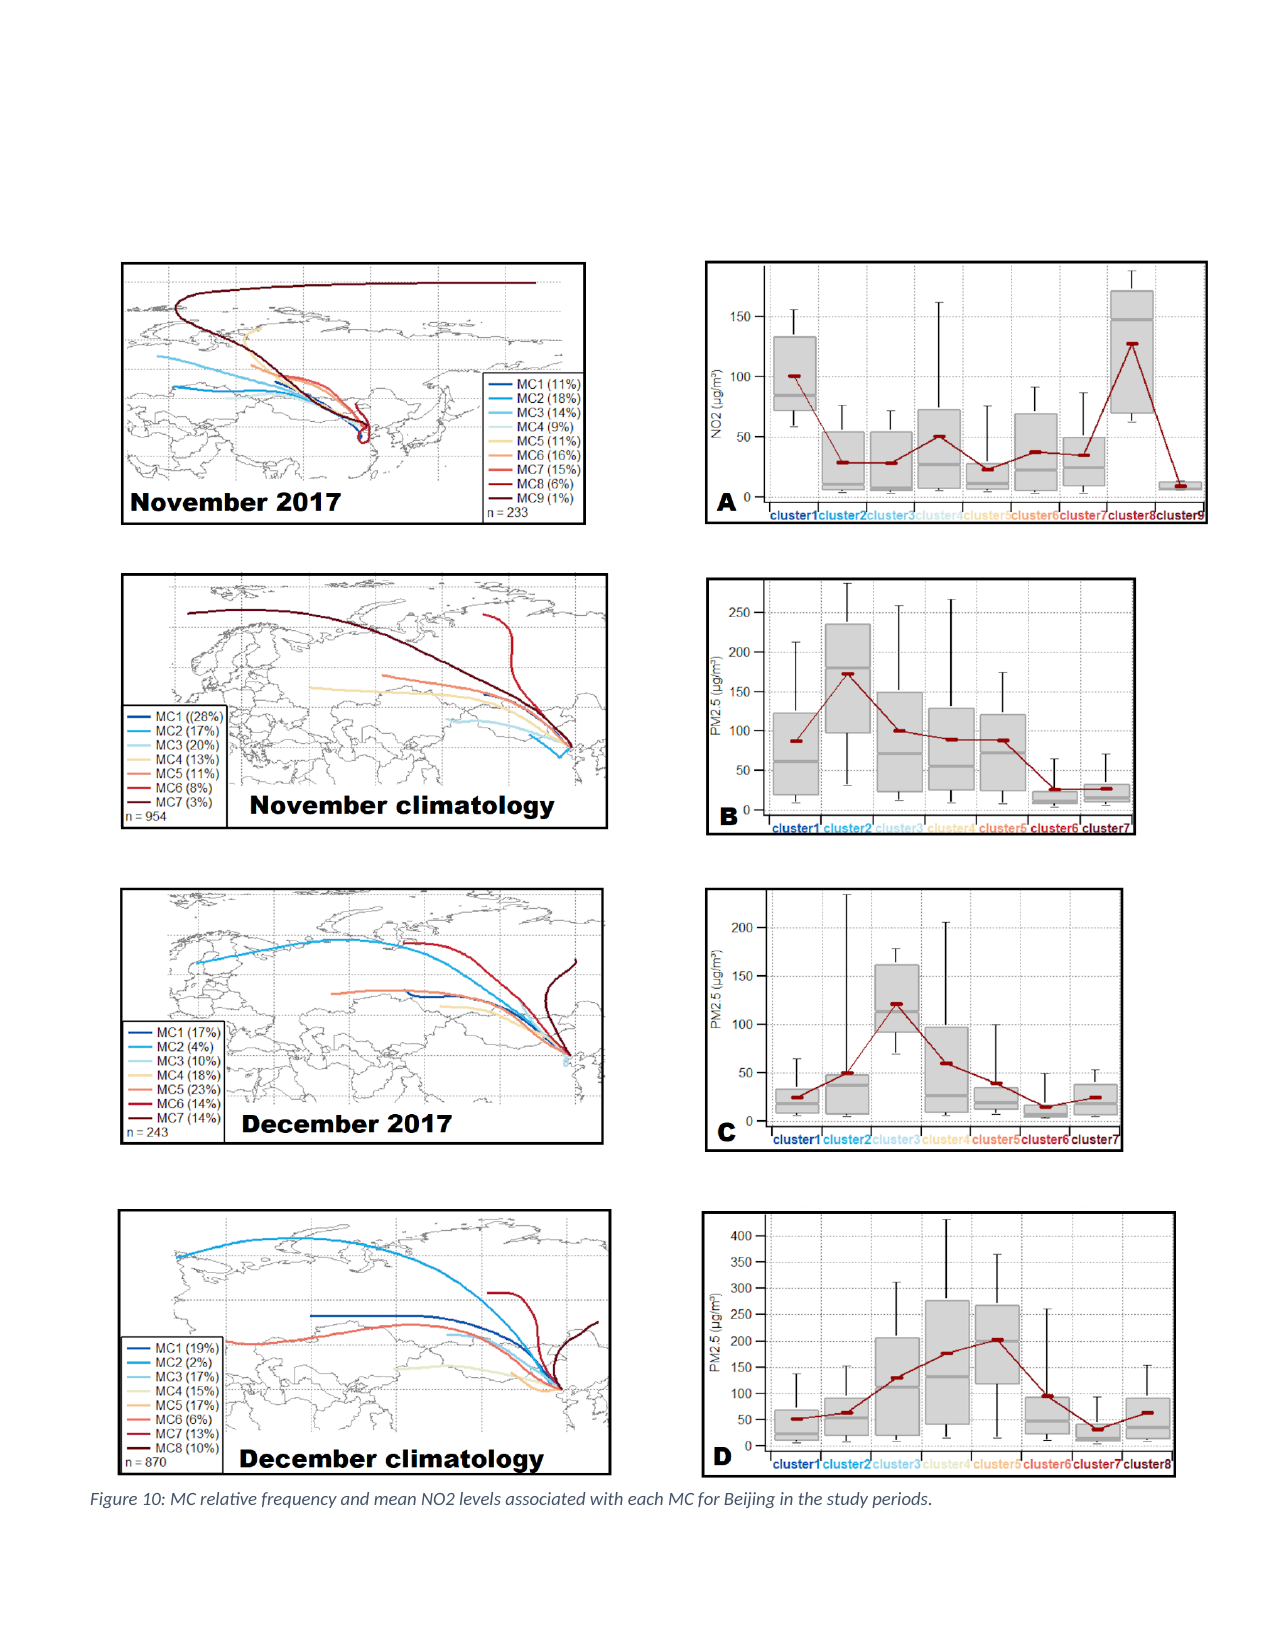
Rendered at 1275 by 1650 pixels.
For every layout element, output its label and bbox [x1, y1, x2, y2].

picture [64, 118, 1232, 1495]
